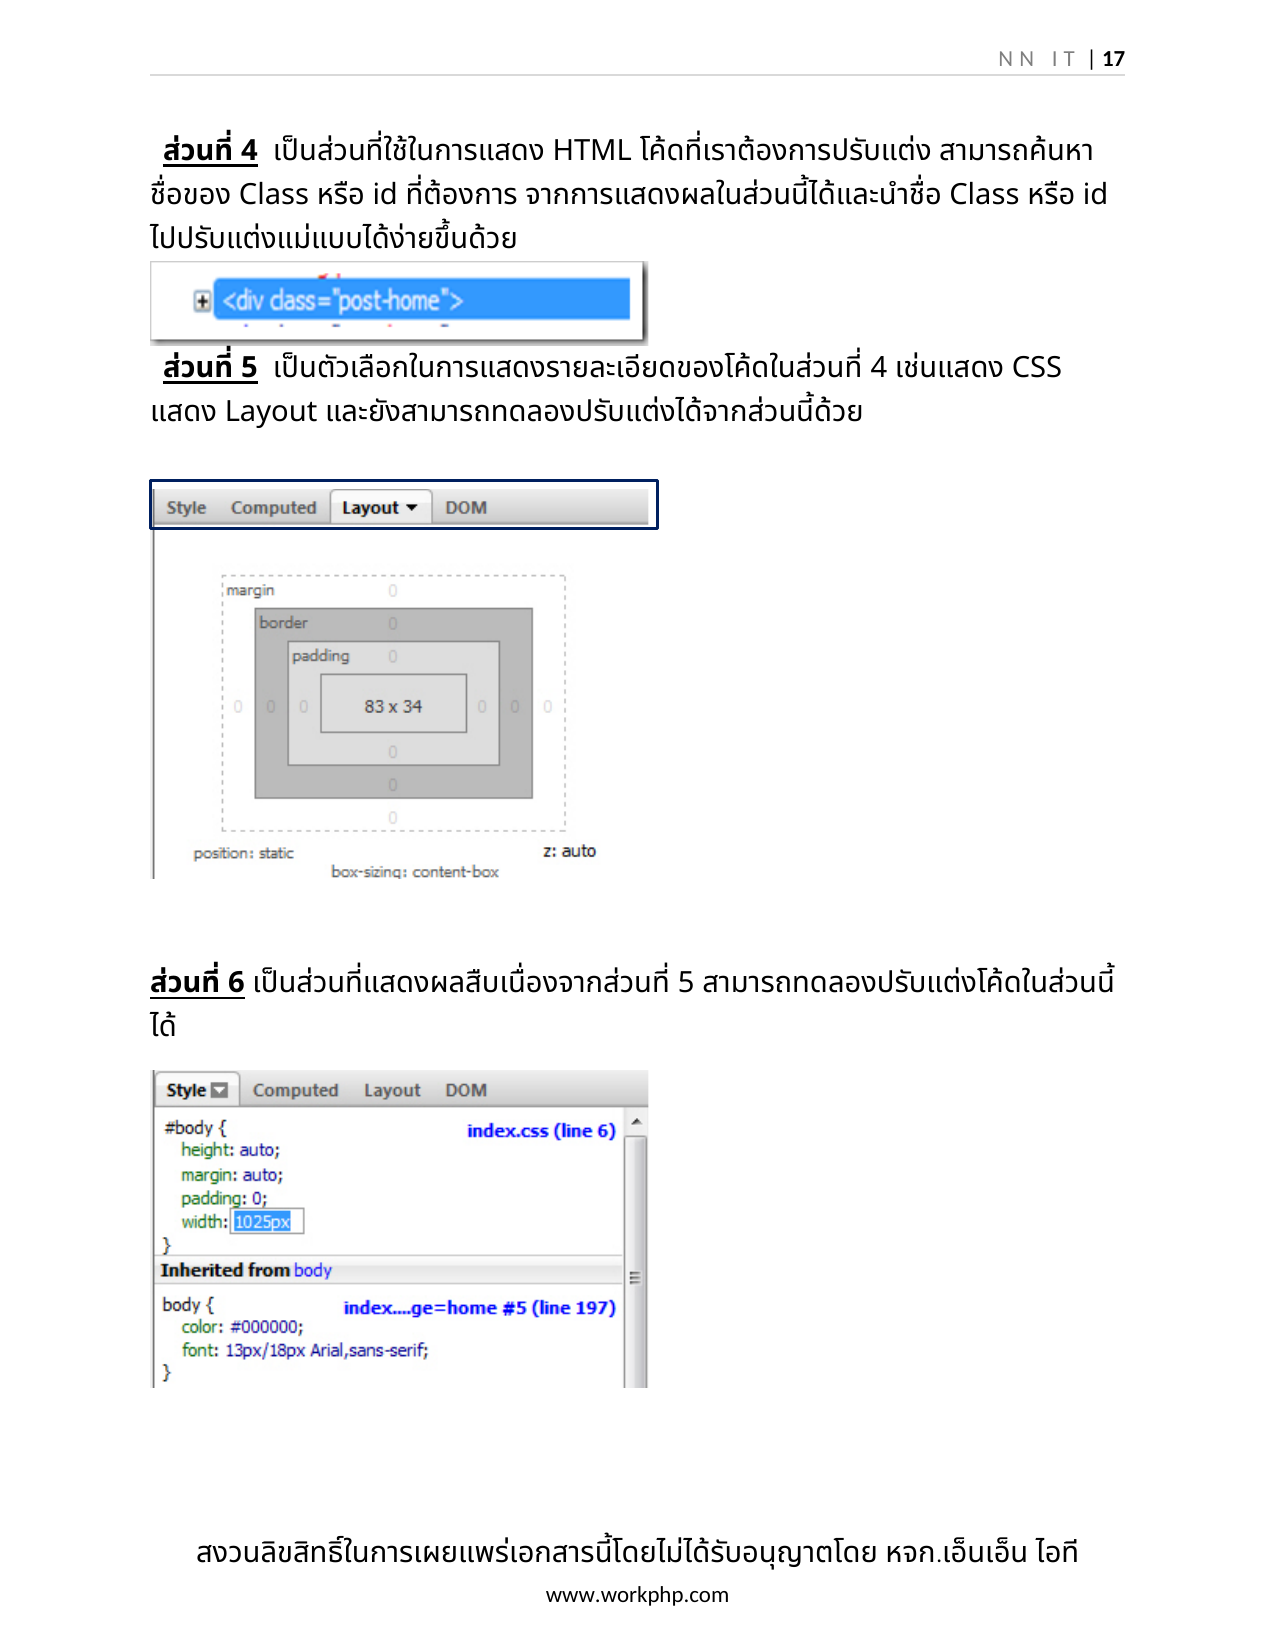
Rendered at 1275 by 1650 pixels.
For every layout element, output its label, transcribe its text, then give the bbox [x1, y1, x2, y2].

picture [150, 261, 649, 346]
text ส่วนที่ 4 เป็นส่วนที่ใช้ในการแสดง HTML โค้ดที่เราต้องการปรับแต่ง สามารถค้นหา ชื่อของ Class หรือ id ที่ต้องการ จากการแสดงผลในส่วนนี้ได้และนำชื่อ Class หรือ id ไปปรับแต่งแม่แบบได้ง่ายขึ้นด้วย ส่วนที่ 5 เป็นตัวเลือกในการแสดงรายละเอียดของโค้ดในส่วนที่ 4 เช่นแสดง CSS แสดง Layout และยังสามารถทดลองปรับแต่งได้จากส่วนนี้ด้วย [150, 129, 1125, 468]
picture [152, 489, 649, 527]
picture [150, 530, 649, 879]
text ส่วนที่ 6 เป็นส่วนที่แสดงผลสืบเนื่องจากส่วนที่ 5 สามารถทดลองปรับแต่งโค้ดในส่วนนี้ได้ [150, 927, 1125, 1050]
picture [150, 1070, 649, 1388]
